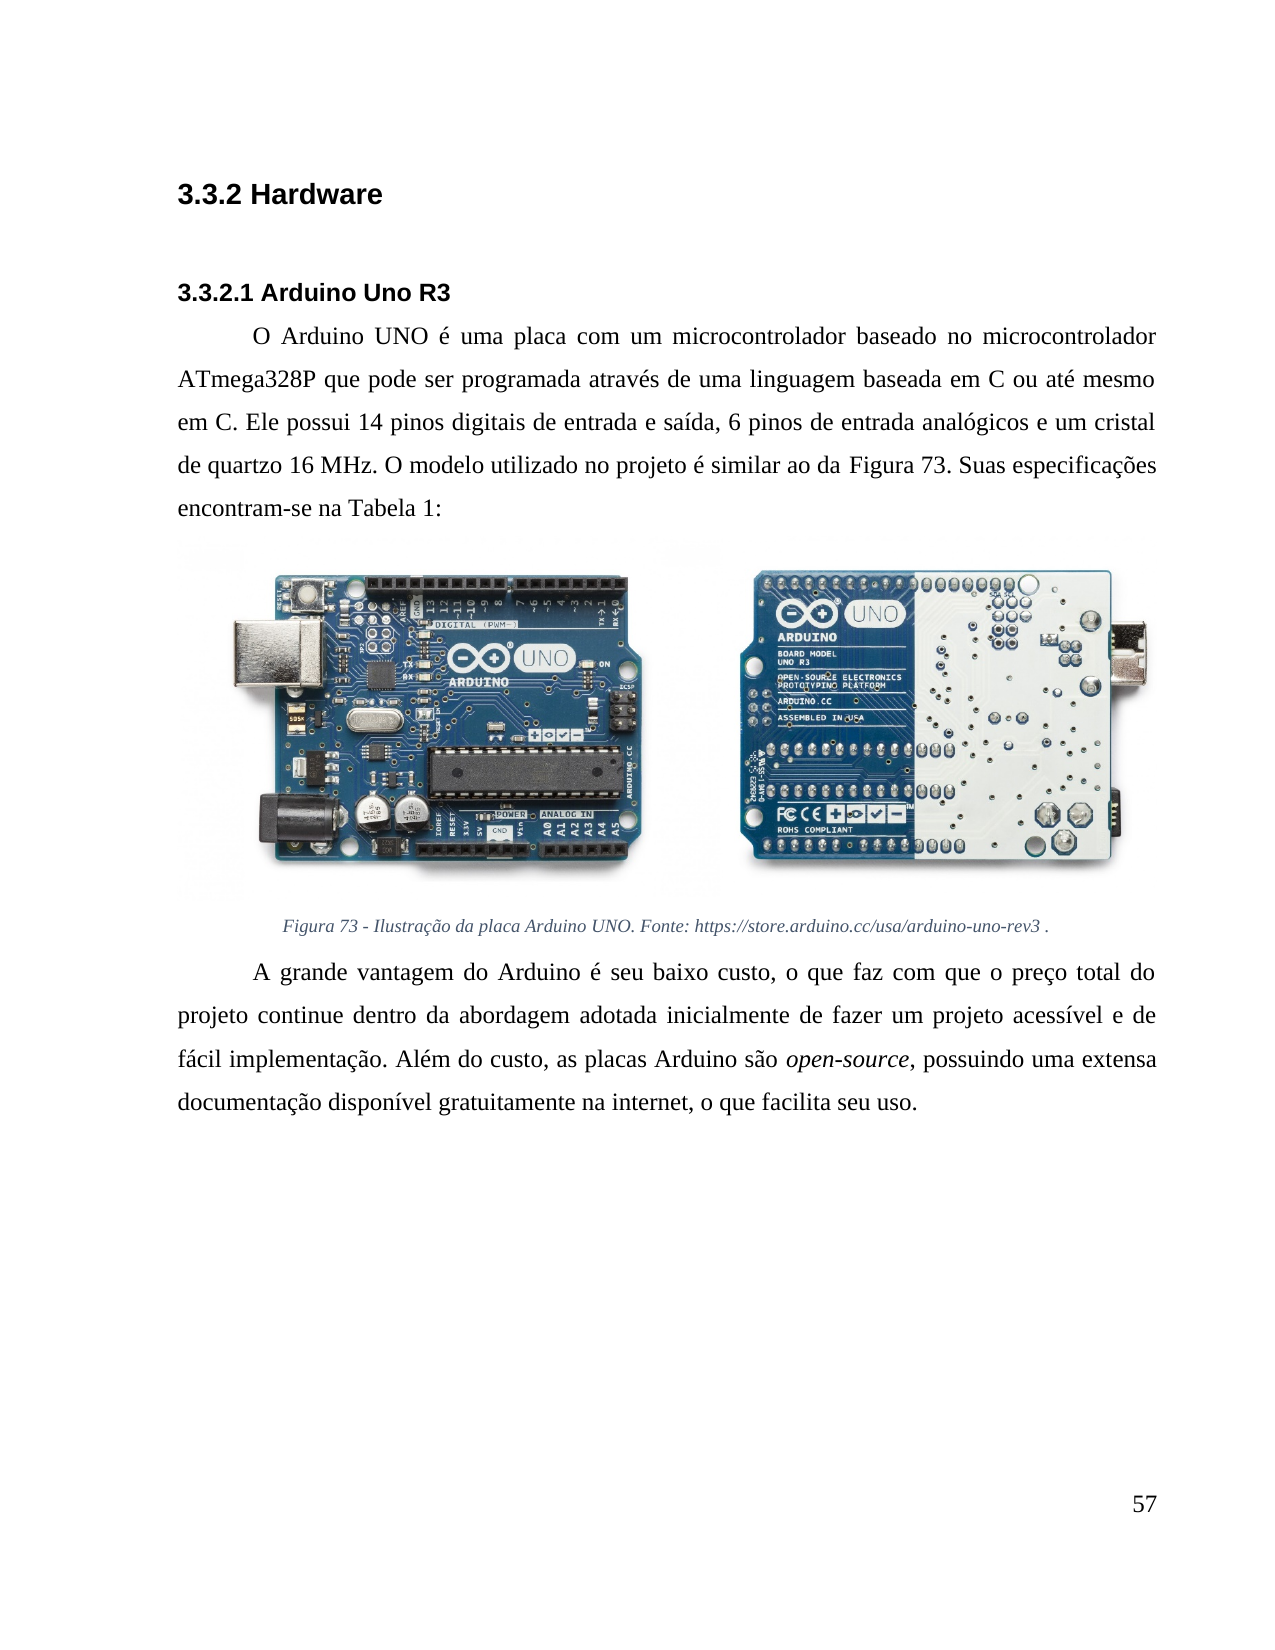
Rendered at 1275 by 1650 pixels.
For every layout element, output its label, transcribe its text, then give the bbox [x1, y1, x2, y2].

text 3.3.2.1 Arduino Uno R3 [177, 278, 1157, 307]
text O Arduino UNO é uma placa com um microcontrolador baseado no microcontrolador ATmega328P que pode ser programada através de uma linguagem baseada em C ou até mesmo em C. Ele possui 14 pinos digitais de entrada e saída, 6 pinos de entrada analógicos e um cristal de quartzo 16 MHz. O modelo utilizado no projeto é similar ao da Figura 73. Suas especificações encontram-se na Tabela 1: [177, 321, 1157, 522]
text A grande vantagem do Arduino é seu baixo custo, o que faz com que o preço total do projeto continue dentro da abordagem adotada inicialmente de fazer um projeto acessível e de fácil implementação. Além do custo, as placas Arduino são open-source, possuindo uma extensa documentação disponível gratuitamente na internet, o que facilita seu uso. [177, 957, 1157, 1116]
text 3.3.2 Hardware [177, 177, 1157, 211]
picture [177, 536, 1157, 901]
text Figura 73 - Ilustração da placa Arduino UNO. Fonte: https://store.arduino.cc/usa/arduino-uno-rev3 . [177, 915, 1157, 937]
